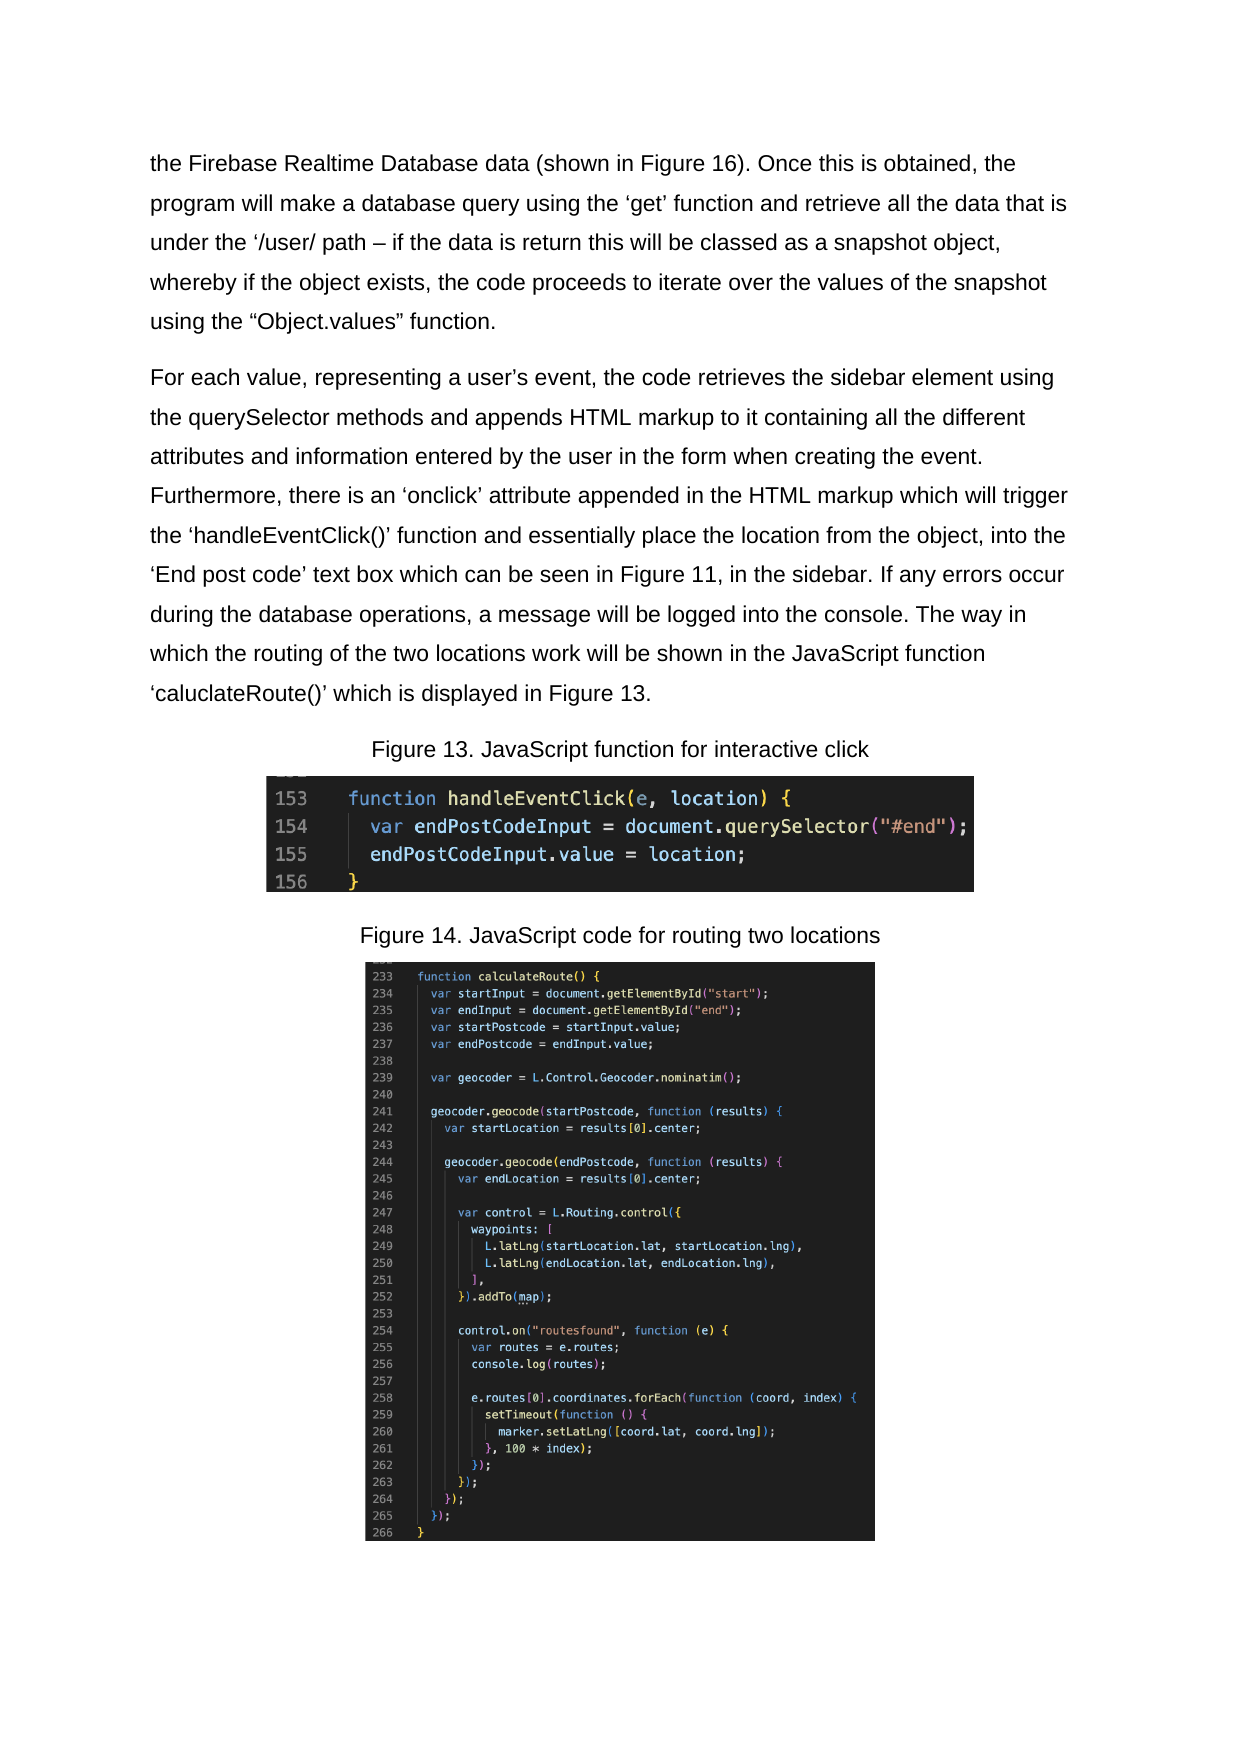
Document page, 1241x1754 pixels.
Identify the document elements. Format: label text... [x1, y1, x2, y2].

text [150, 150, 1090, 334]
picture [266, 776, 974, 892]
picture [365, 962, 875, 1541]
text For each value, representing a user’s event, the code retrieves the sidebar element using the querySelector methods and appends HTML markup to it containing all the different attributes and information entered by the user in the form when creating the event. Furthermore, there is an ‘onclick’ attribute appended in the HTML markup which will trigger the ‘handleEventClick()’ function and essentially place the location from the object, into the ‘End post code’ text box which can be seen in Figure 11, in the sidebar. If any errors occur during the database operations, a message will be logged into the console. The way in which the routing of the two locations work will be shown in the JavaScript function ‘caluclateRoute()’ which is displayed in Figure 13. [150, 364, 1090, 706]
